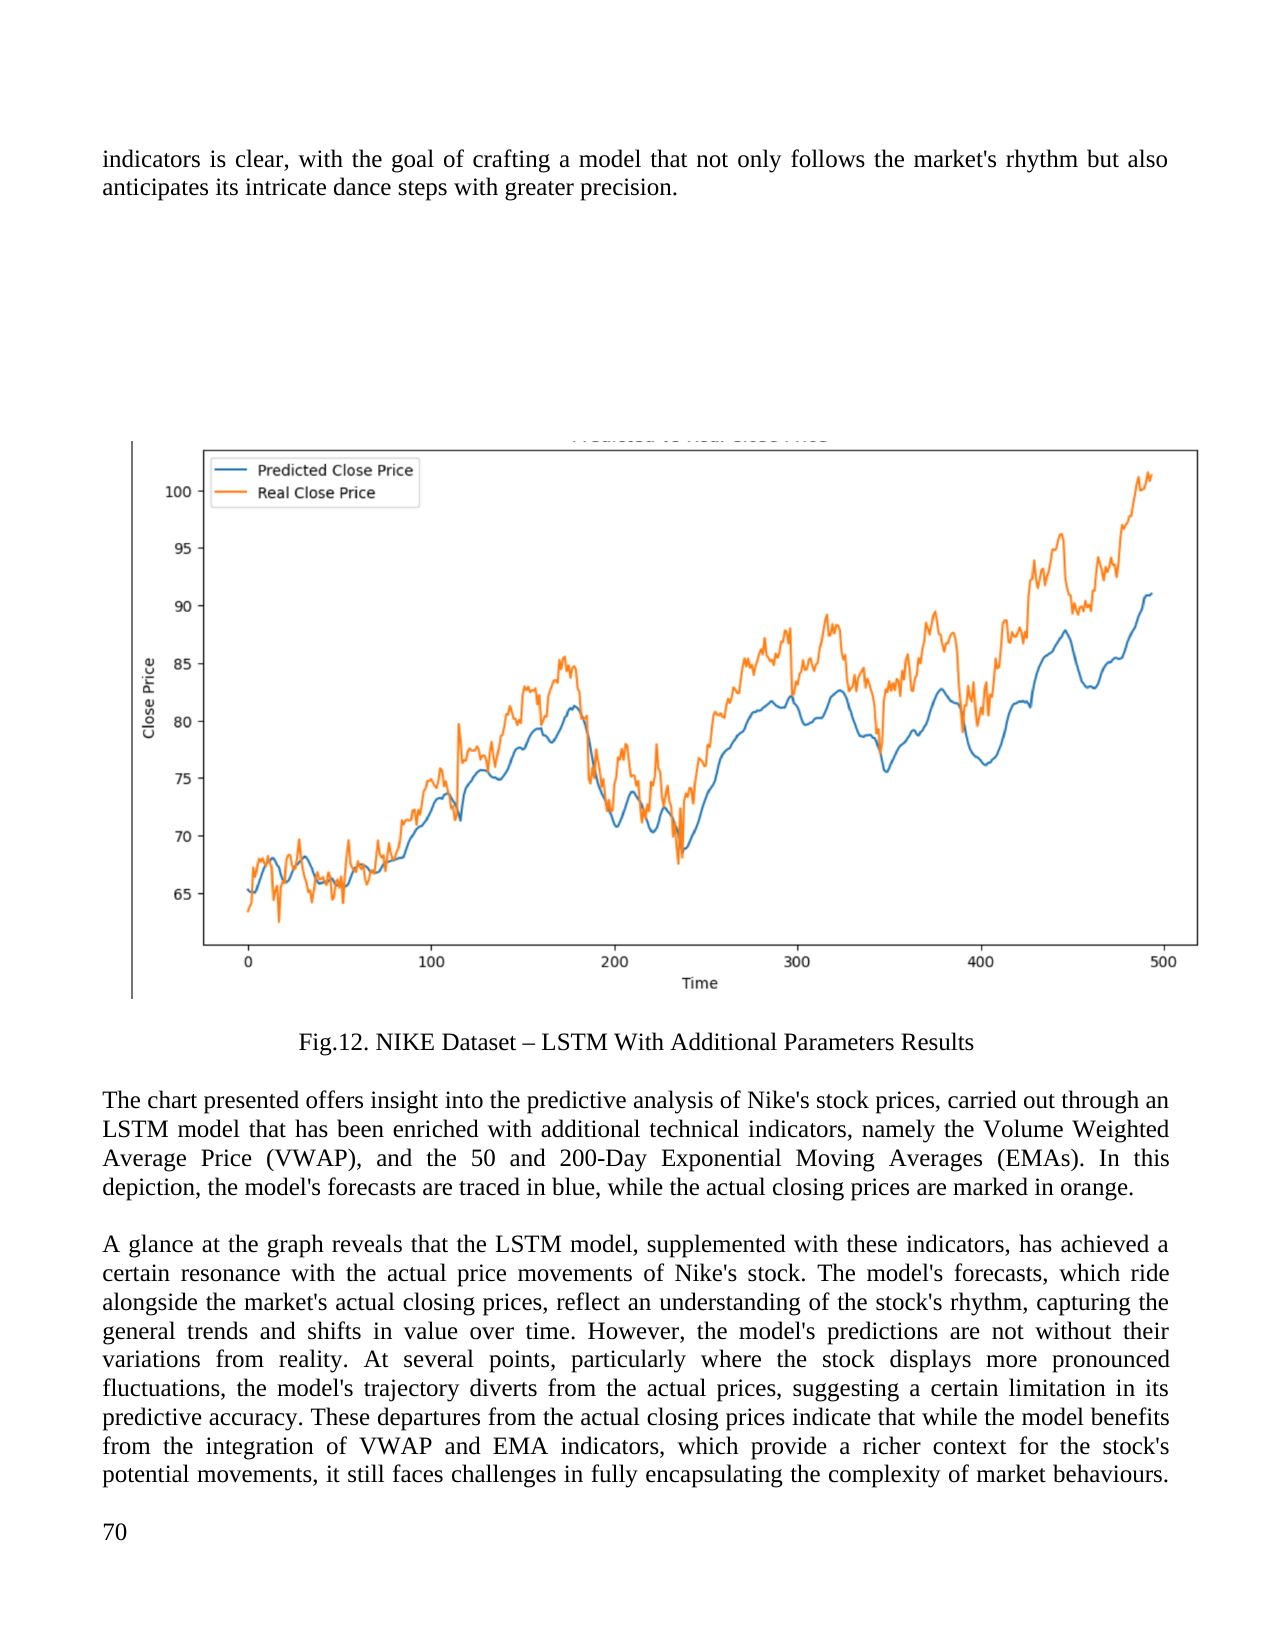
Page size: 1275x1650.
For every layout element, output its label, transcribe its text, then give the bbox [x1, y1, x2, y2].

text Fig.12. NIKE Dataset – LSTM With Additional Parameters Results [102, 1027, 1171, 1056]
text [102, 1229, 1171, 1488]
text The chart presented offers insight into the predictive analysis of Nike's stock prices, carried out through an LSTM model that has been enriched with additional technical indicators, namely the Volume Weighted Average Price (VWAP), and the 50 and 200-Day Exponential Moving Averages (EMAs). In this depiction, the model's forecasts are traced in blue, while the actual closing prices are marked in orange. [102, 1085, 1171, 1200]
picture [131, 441, 1200, 999]
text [102, 144, 1171, 201]
